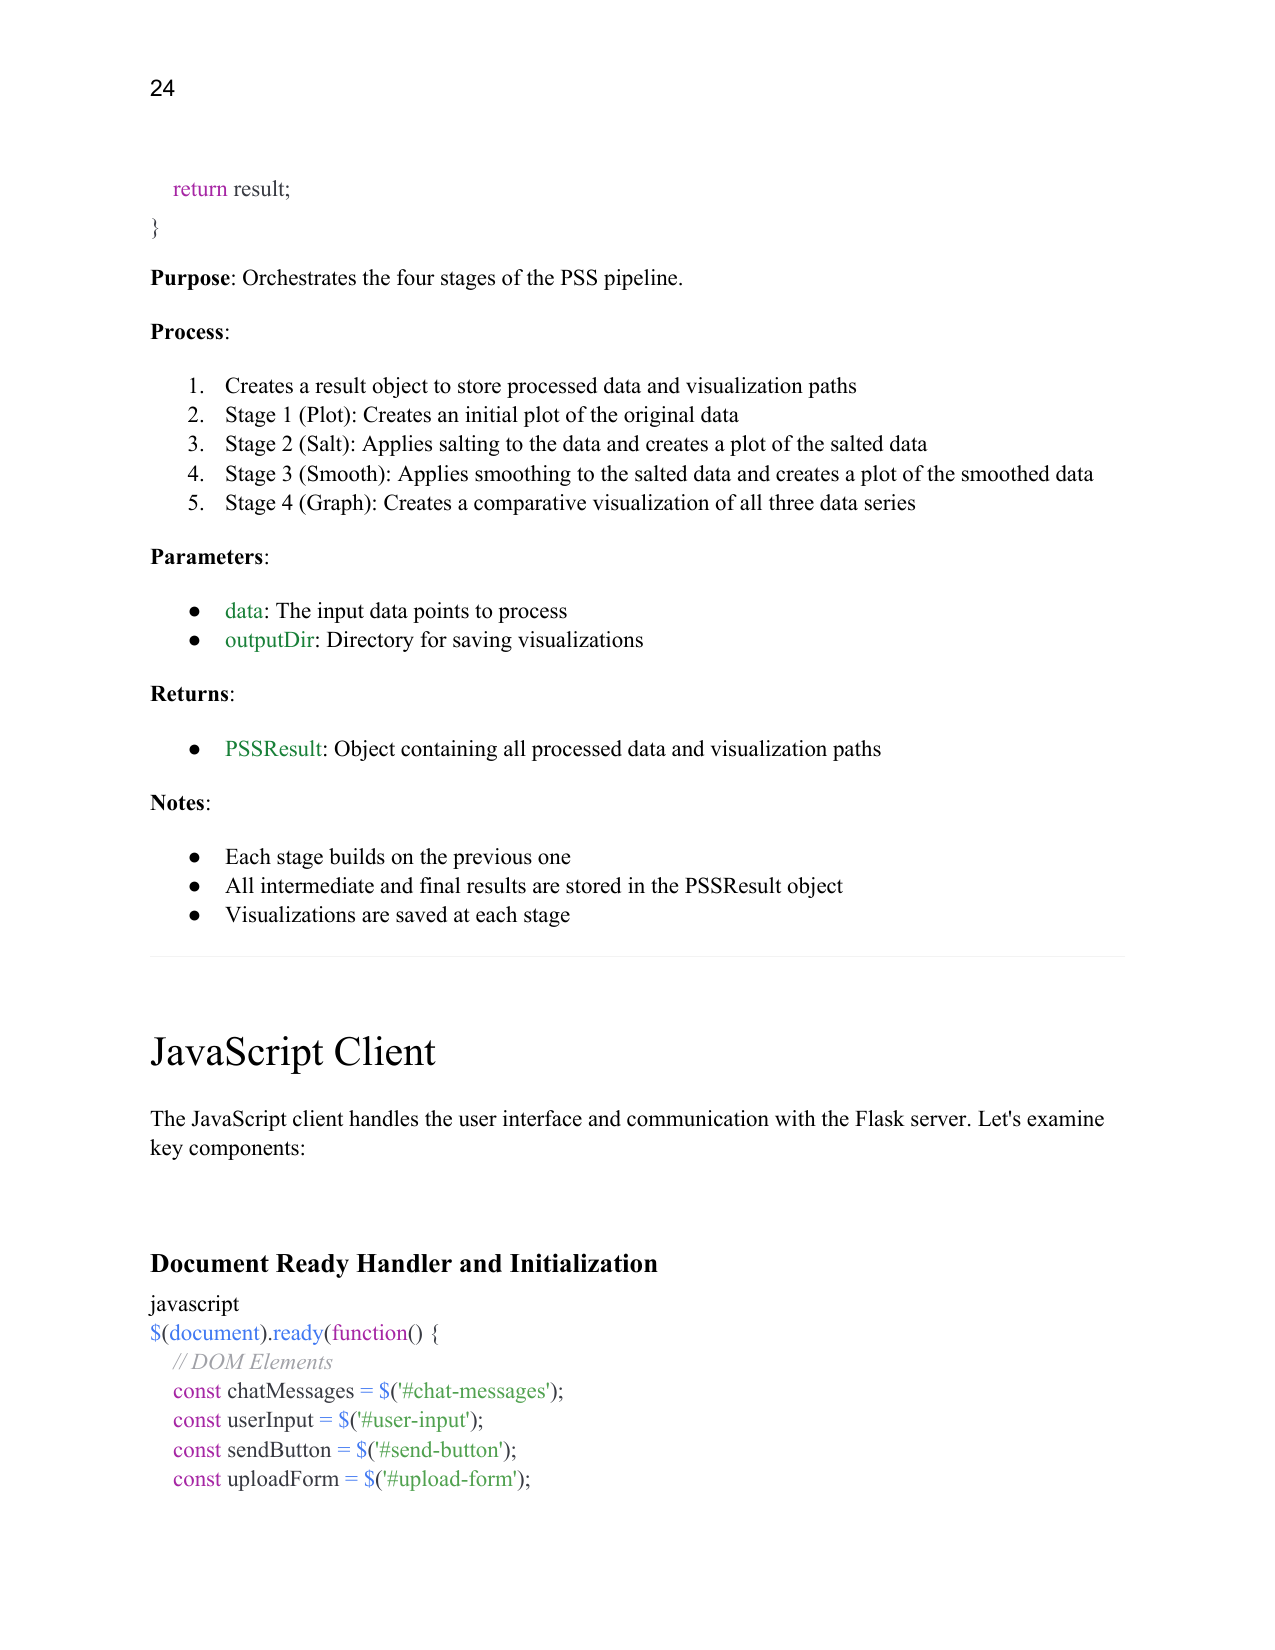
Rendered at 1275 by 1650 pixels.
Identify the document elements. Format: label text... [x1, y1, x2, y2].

text Purpose: Orchestrates the four stages of the PSS pipeline. [150, 265, 1125, 290]
text Process: [150, 319, 1125, 344]
list Creates a result object to store processed data and visualization paths [187, 373, 1125, 398]
text javascript [150, 1291, 1125, 1316]
list PSSResult: Object containing all processed data and visualization paths [187, 736, 1125, 761]
text const userInput = $('#user-input'); [150, 1407, 1125, 1433]
text const uploadForm = $('#upload-form'); [150, 1466, 1125, 1491]
text // DOM Elements [150, 1349, 1125, 1374]
list outputDir: Directory for saving visualizations [187, 627, 1125, 653]
text return result; [150, 176, 1125, 202]
text The JavaScript client handles the user interface and communication with the Flask server. Let's examine key components: [150, 1106, 1125, 1161]
list Stage 4 (Graph): Creates a comparative visualization of all three data series [187, 490, 1125, 515]
list Stage 2 (Salt): Applies salting to the data and creates a plot of the salted data [187, 431, 1125, 457]
list Stage 3 (Smooth): Applies smoothing to the salted data and creates a plot of the smoothed data [187, 461, 1125, 486]
text Parameters: [150, 544, 1125, 569]
list Visualizations are saved at each stage [187, 902, 1125, 928]
list Stage 1 (Plot): Creates an initial plot of the original data [187, 402, 1125, 428]
subtitle Document Ready Handler and Initialization [150, 1248, 1125, 1278]
text Notes: [150, 790, 1125, 815]
text const chatMessages = $('#chat-messages'); [150, 1378, 1125, 1404]
list data: The input data points to process [187, 598, 1125, 623]
text } [150, 214, 1125, 240]
text Returns: [150, 681, 1125, 707]
list Each stage builds on the previous one [187, 844, 1125, 869]
text const sendButton = $('#send-button'); [150, 1437, 1125, 1462]
subtitle JavaScript Client [150, 1028, 1125, 1074]
list All intermediate and final results are stored in the PSSResult object [187, 873, 1125, 898]
text $(document).ready(function() { [150, 1320, 1125, 1345]
